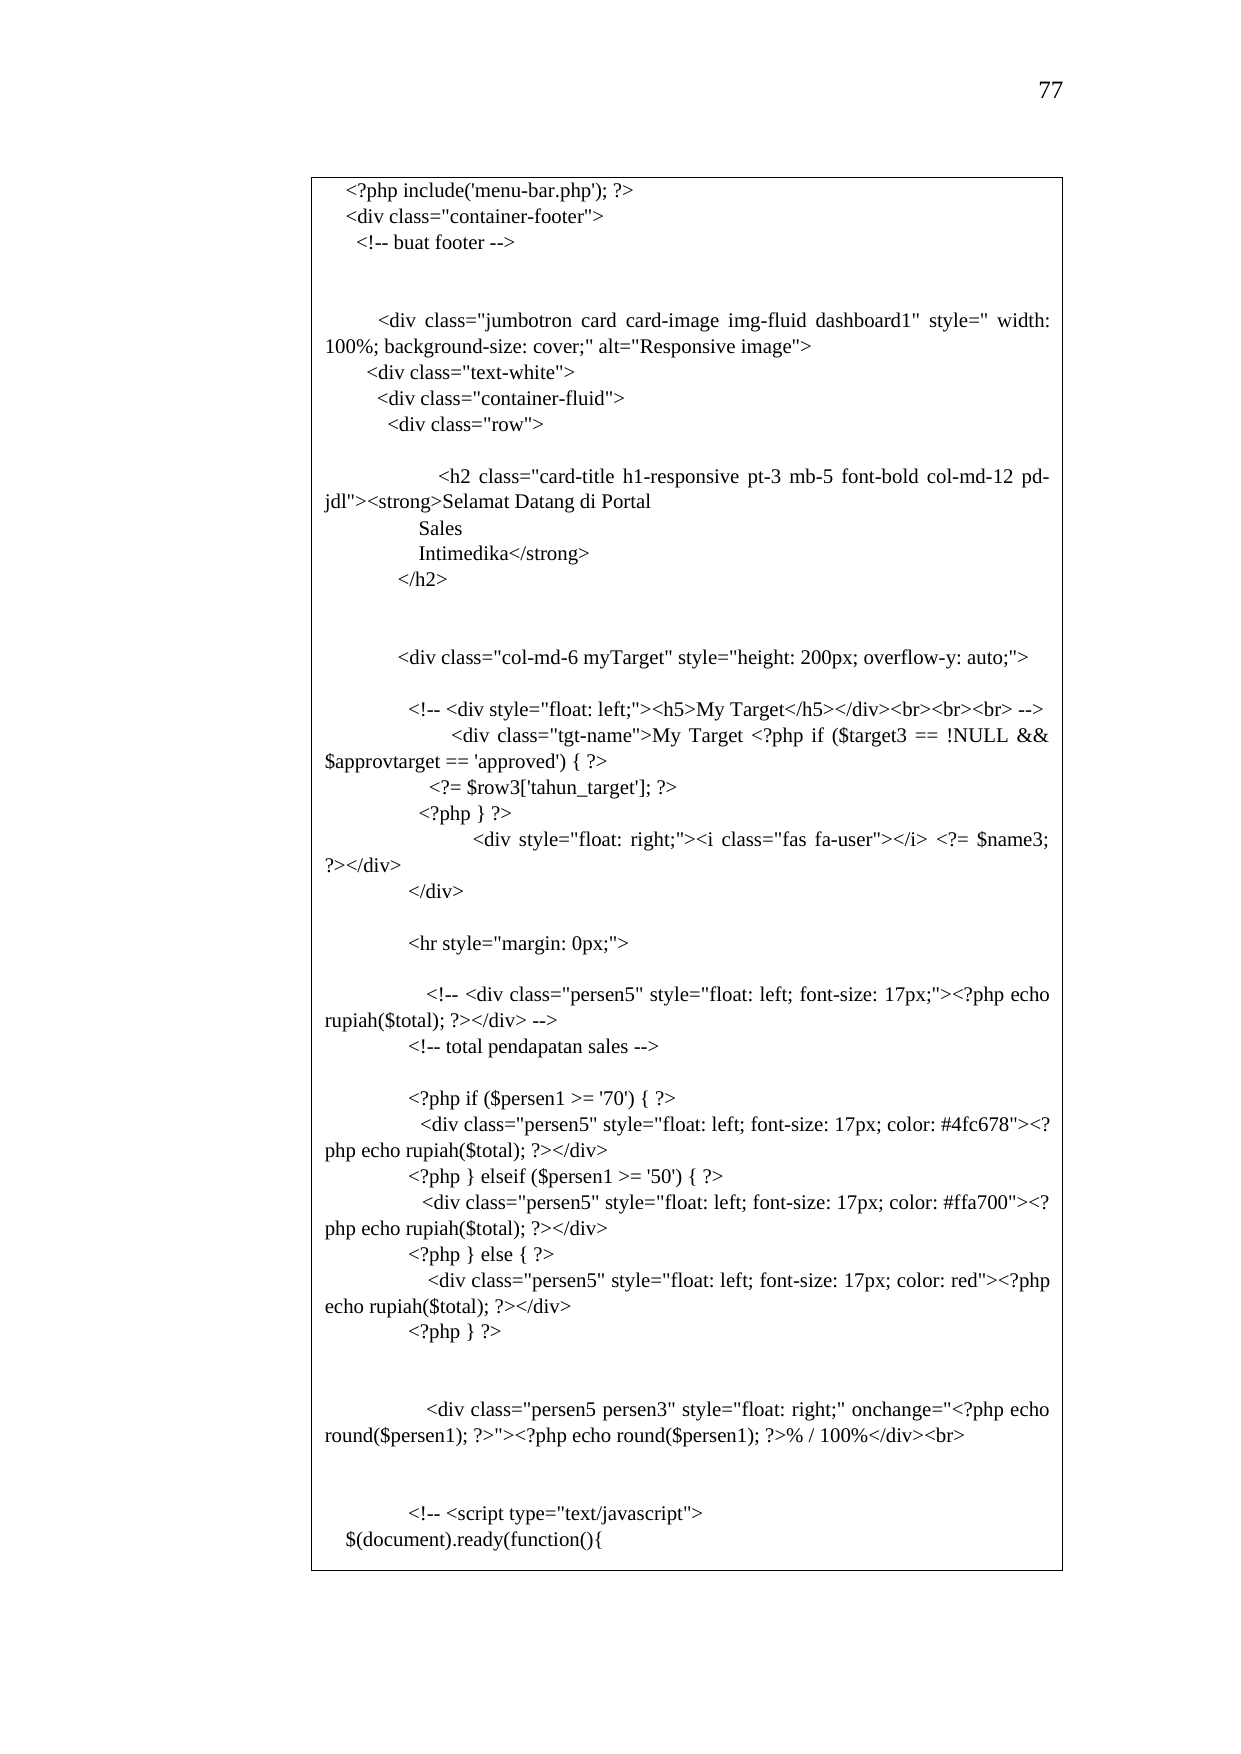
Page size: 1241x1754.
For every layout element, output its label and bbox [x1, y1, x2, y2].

table_header [312, 178, 1062, 1570]
